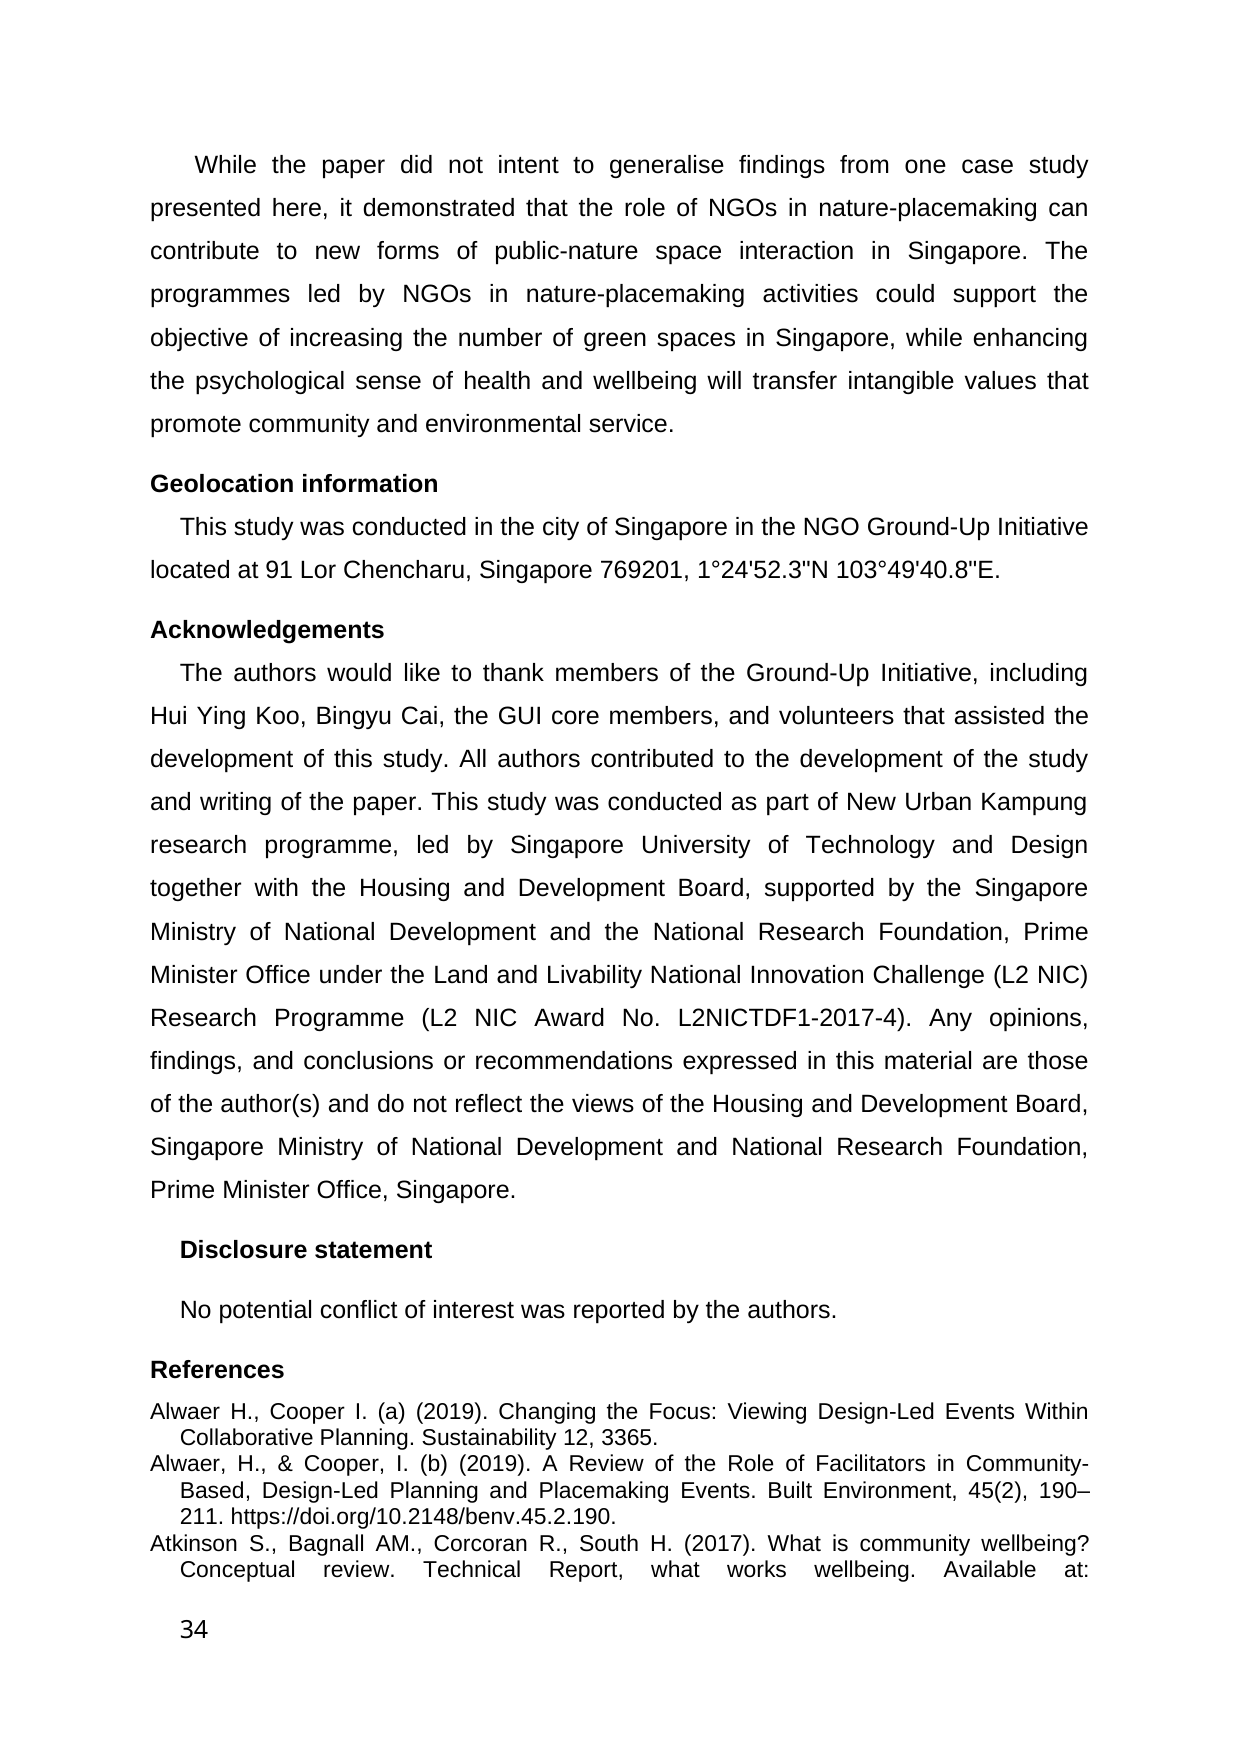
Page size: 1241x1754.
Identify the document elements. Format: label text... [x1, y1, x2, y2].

subtitle Geolocation information [150, 468, 1090, 497]
text The authors would like to thank members of the Ground-Up Initiative, including Hui Ying Koo, Bingyu Cai, the GUI core members, and volunteers that assisted the development of this study. All authors contributed to the development of the study and writing of the paper. This study was conducted as part of New Urban Kampung research programme, led by Singapore University of Technology and Design together with the Housing and Development Board, supported by the Singapore Ministry of National Development and the National Research Foundation, Prime Minister Office under the Land and Livability National Innovation Challenge (L2 NIC) Research Programme (L2 NIC Award No. L2NICTDF1-2017-4). Any opinions, findings, and conclusions or recommendations expressed in this material are those of the author(s) and do not reflect the views of the Housing and Development Board, Singapore Ministry of National Development and National Research Foundation, Prime Minister Office, Singapore. [150, 658, 1090, 1204]
subtitle References [150, 1354, 1090, 1383]
text Alwaer, H., & Cooper, I. (b) (2019). A Review of the Role of Facilitators in Community-Based, Design-Led Planning and Placemaking Events. Built Environment, 45(2), 190–211. https://doi.org/10.2148/benv.45.2.190. [150, 1450, 1090, 1529]
text Alwaer H., Cooper I. (a) (2019). Changing the Focus: Viewing Design-Led Events Within Collaborative Planning. Sustainability 12, 3365. [150, 1398, 1090, 1450]
text No potential conflict of interest was reported by the authors. [150, 1295, 1090, 1323]
text While the paper did not intent to generalise findings from one case study presented here, it demonstrated that the role of NGOs in nature-placemaking can contribute to new forms of public-nature space interaction in Singapore. The programmes led by NGOs in nature-placemaking activities could support the objective of increasing the number of green spaces in Singapore, while enhancing the psychological sense of health and wellbeing will transfer intangible values that promote community and environmental service. [150, 150, 1090, 437]
subtitle Acknowledgements [150, 614, 1090, 643]
text This study was conducted in the city of Singapore in the NGO Ground-Up Initiative located at 91 Lor Chencharu, Singapore 769201, 1°24'52.3"N 103°49'40.8"E. [150, 512, 1090, 583]
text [150, 1529, 1090, 1582]
text Disclosure statement [150, 1235, 1090, 1264]
